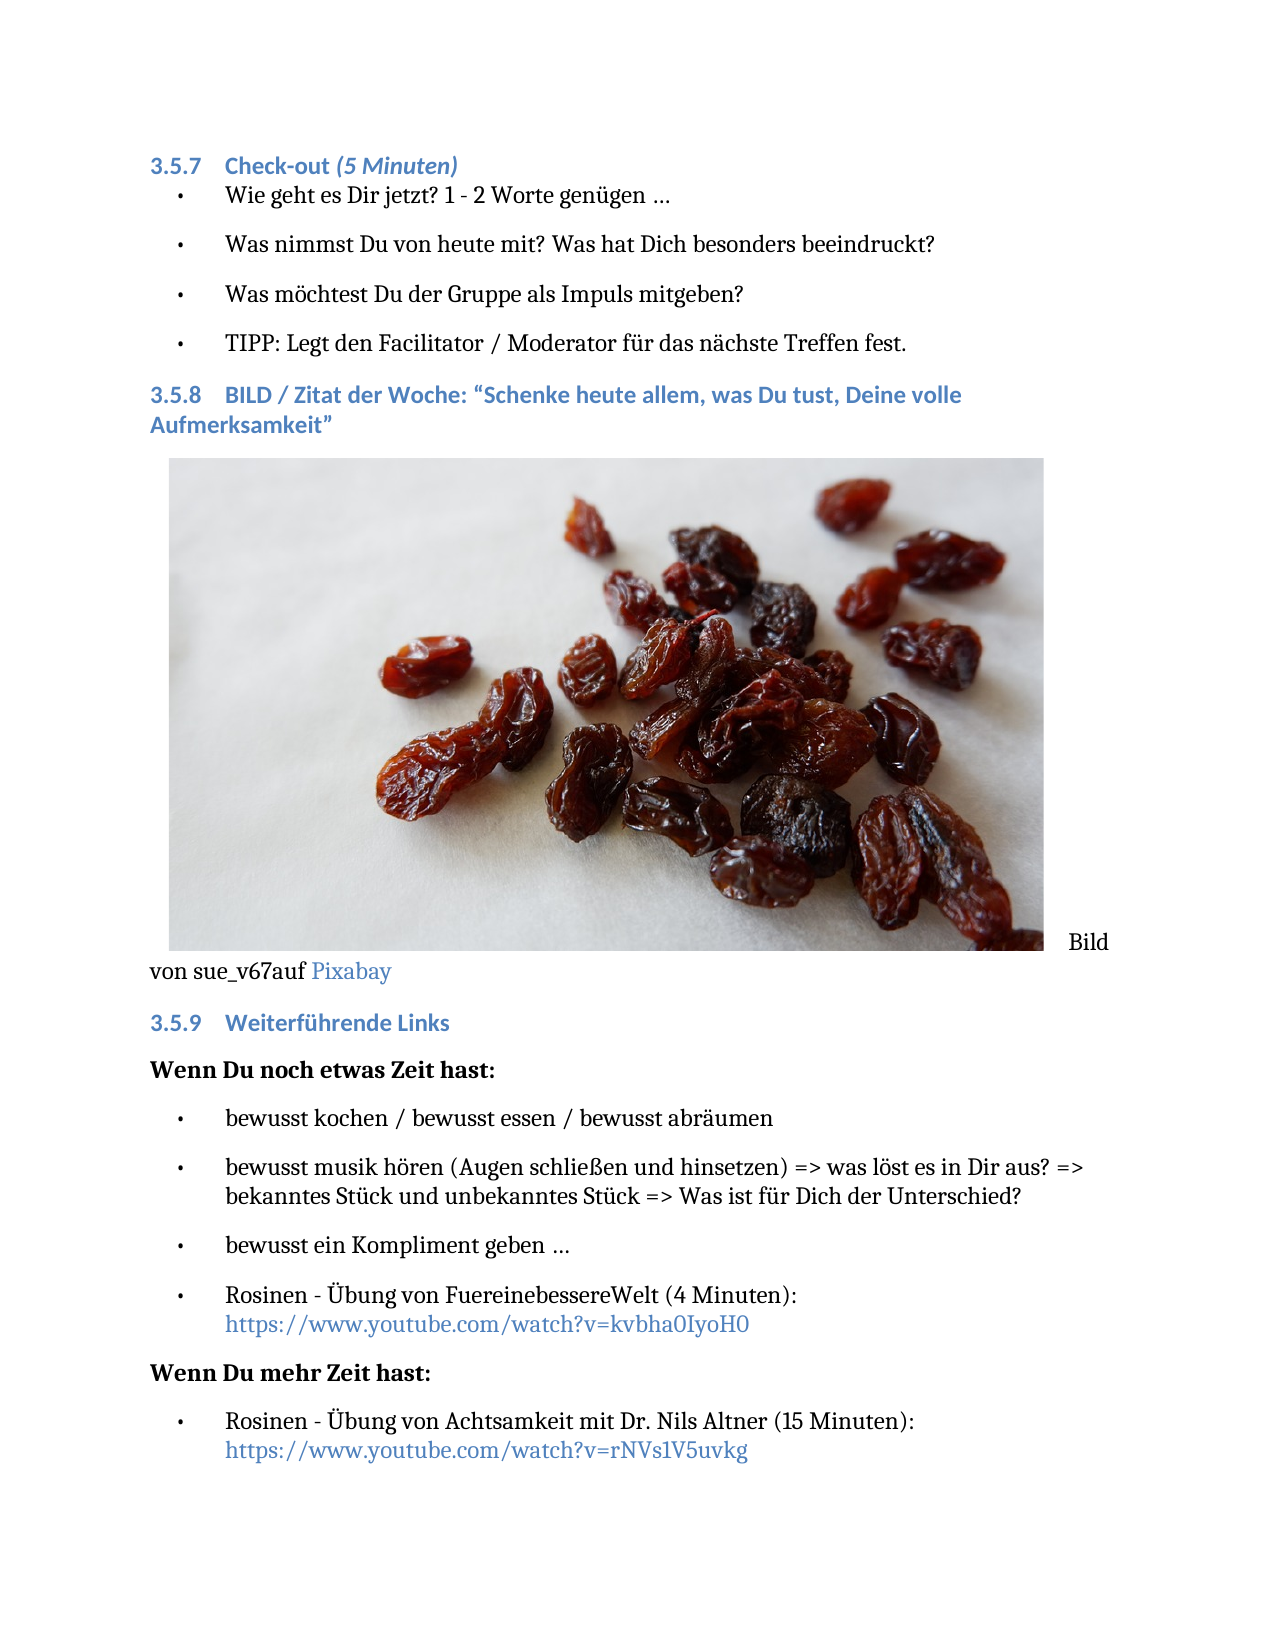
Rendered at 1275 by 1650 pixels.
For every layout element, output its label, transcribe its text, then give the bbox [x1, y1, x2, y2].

list Rosinen - Übung von Achtsamkeit mit Dr. Nils Altner (15 Minuten): https://www.youtube.com/watch?v=rNVs1V5uvkg [175, 1407, 1125, 1464]
subtitle 3.5.8 BILD / Zitat der Woche: “Schenke heute allem, was Du tust, Deine volle Aufmerksamkeit” [150, 379, 1125, 440]
subtitle 3.5.9 Weiterführende Links [150, 1007, 1125, 1037]
list bewusst musik hören (Augen schließen und hinsetzen) => was löst es in Dir aus? => bekanntes Stück und unbekanntes Stück => Was ist für Dich der Unterschied? [175, 1153, 1125, 1211]
list Was möchtest Du der Gruppe als Impuls mitgeben? [175, 280, 1125, 308]
picture [168, 458, 1044, 951]
text Wenn Du noch etwas Zeit hast: [150, 1056, 1125, 1085]
list bewusst ein Kompliment geben … [175, 1231, 1125, 1260]
list bewusst kochen / bewusst essen / bewusst abräumen [175, 1103, 1125, 1132]
list TIPP: Legt den Facilitator / Moderator für das nächste Treffen fest. [175, 329, 1125, 358]
list Wie geht es Dir jetzt? 1 - 2 Worte genügen … [175, 181, 1125, 209]
text Wenn Du mehr Zeit hast: [150, 1359, 1125, 1388]
list Rosinen - Übung von FuereinebessereWelt (4 Minuten): https://www.youtube.com/watch?v=kvbha0IyoH0 [175, 1281, 1125, 1338]
list Was nimmst Du von heute mit? Was hat Dich besonders beeindruckt? [175, 230, 1125, 259]
subtitle 3.5.7 Check-out (5 Minuten) [150, 150, 1125, 181]
